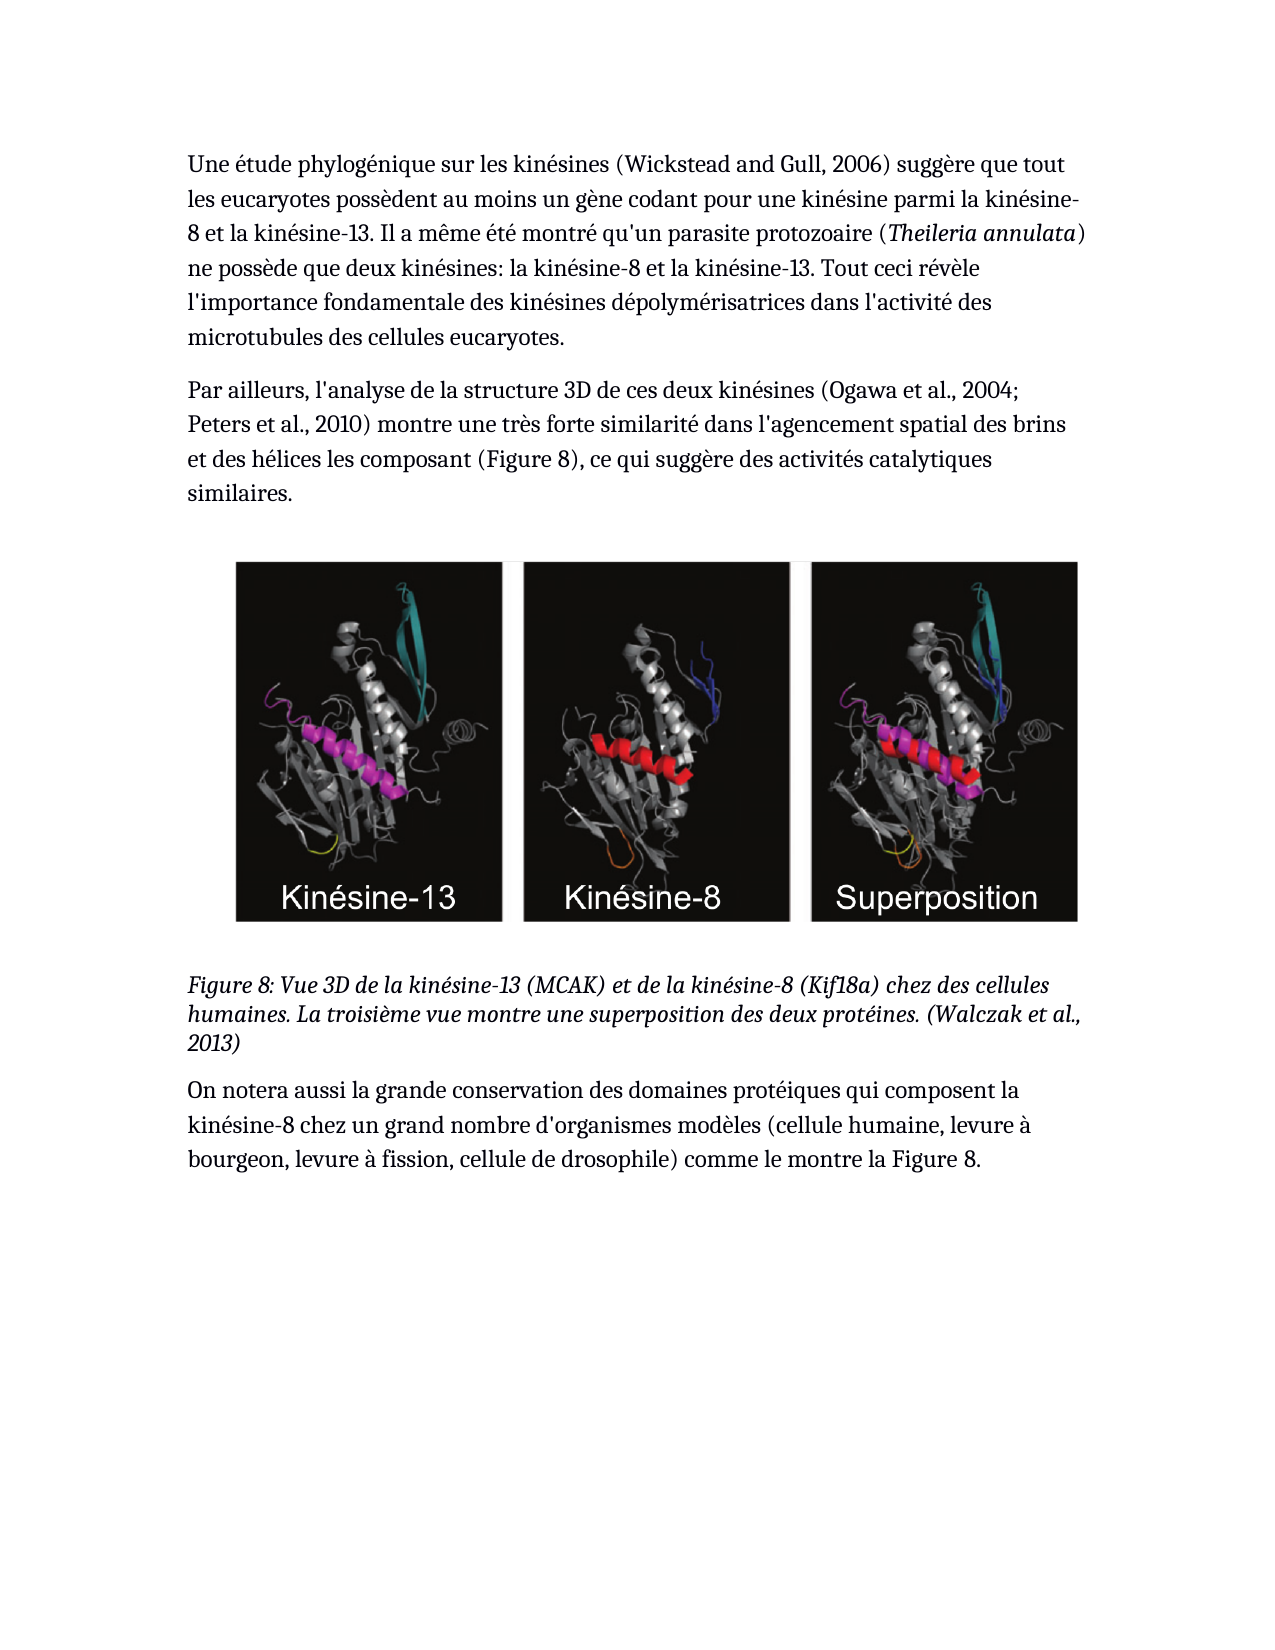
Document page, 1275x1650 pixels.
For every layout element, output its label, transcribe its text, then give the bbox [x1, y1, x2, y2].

text Par ailleurs, l'analyse de la structure 3D de ces deux kinésines (Ogawa et al., 2004; Peters et al., 2010) montre une très forte similarité dans l'agencement spatial des brins et des hélices les composant (Figure 8), ce qui suggère des activités catalytiques similaires. [187, 376, 1087, 508]
text Une étude phylogénique sur les kinésines (Wickstead and Gull, 2006) suggère que tout les eucaryotes possèdent au moins un gène codant pour une kinésine parmi la kinésine-8 et la kinésine-13. Il a même été montré qu'un parasite protozoaire (Theileria annulata) ne possède que deux kinésines: la kinésine-8 et la kinésine-13. Tout ceci révèle l'importance fondamentale des kinésines dépolymérisatrices dans l'activité des microtubules des cellules eucaryotes. [187, 150, 1087, 351]
text Figure 8: Vue 3D de la kinésine-13 (MCAK) et de la kinésine-8 (Kif18a) chez des cellules humaines. La troisième vue montre une superposition des deux protéines. (Walczak et al., 2013) [187, 971, 1087, 1057]
picture [206, 532, 1107, 951]
text On notera aussi la grande conservation des domaines protéiques qui composent la kinésine-8 chez un grand nombre d'organismes modèles (cellule humaine, levure à bourgeon, levure à fission, cellule de drosophile) comme le montre la Figure 8. [187, 1076, 1087, 1174]
